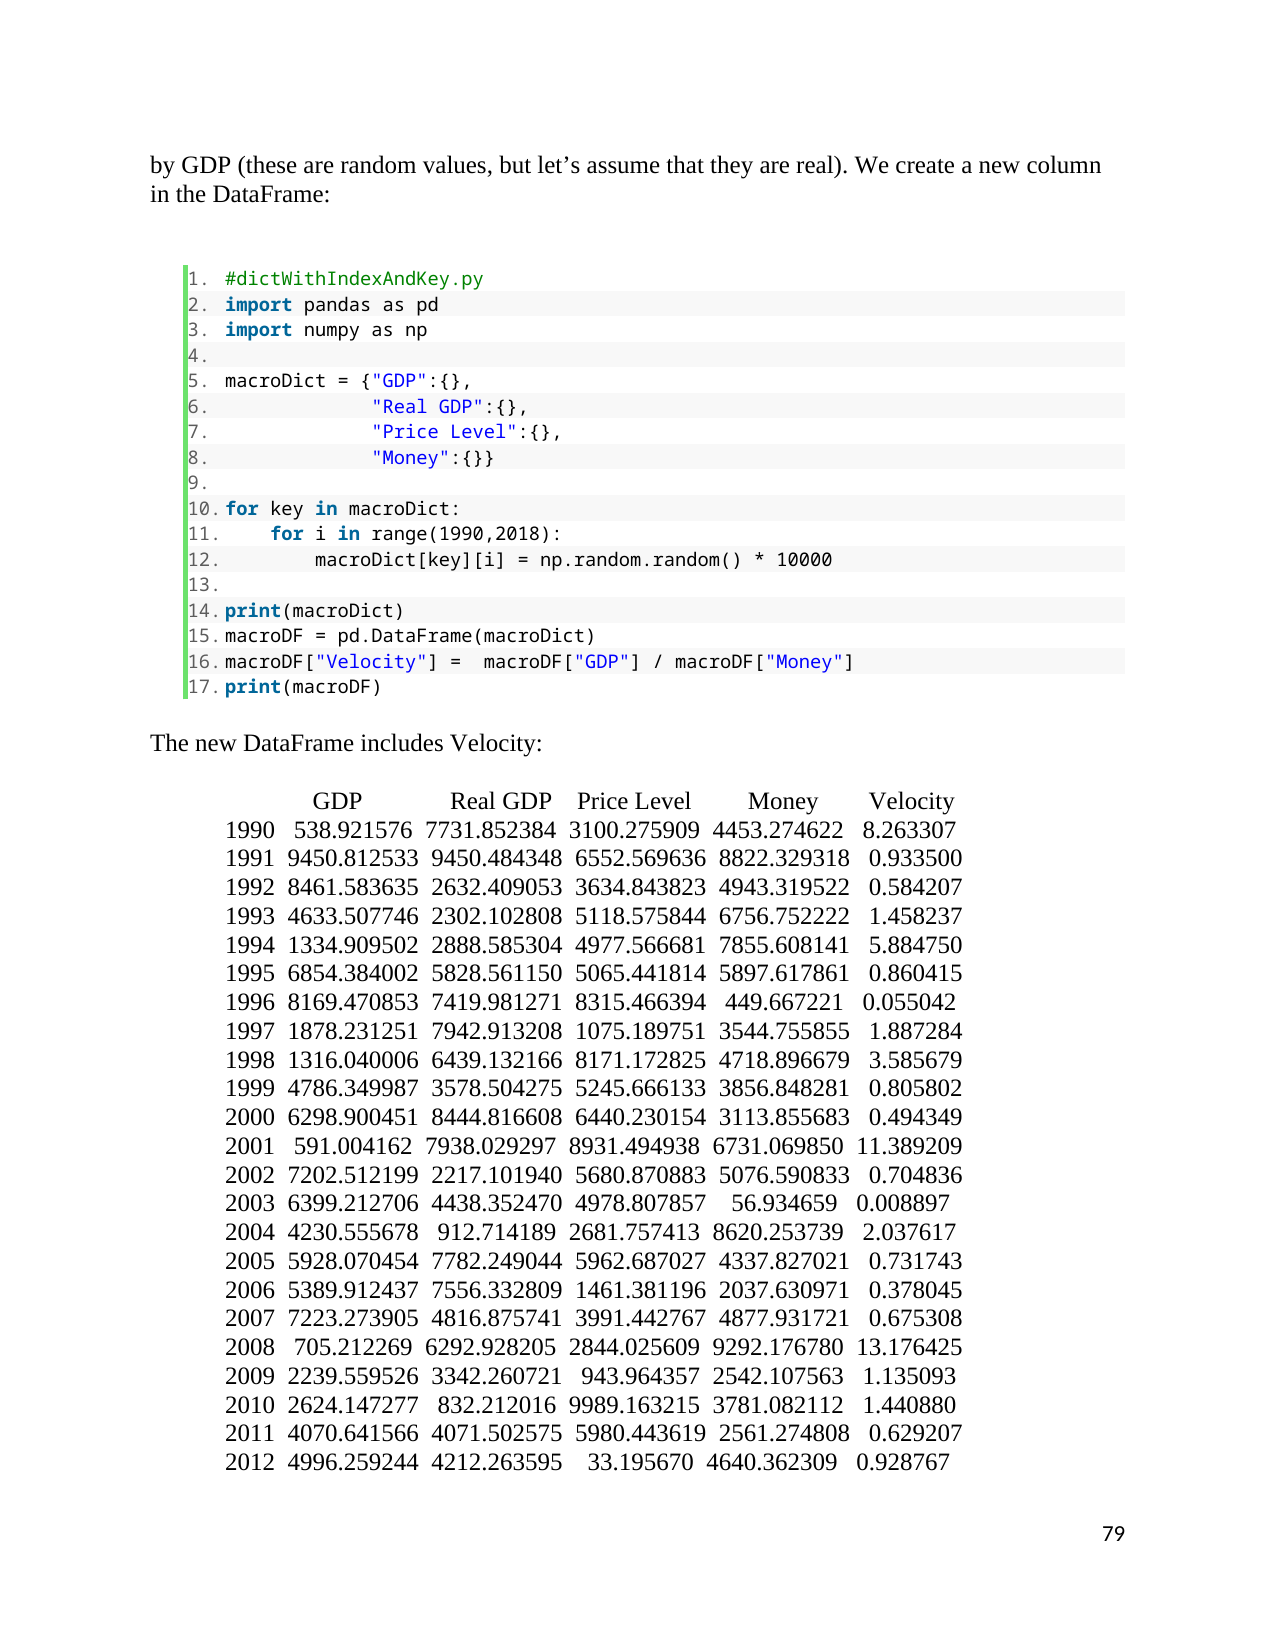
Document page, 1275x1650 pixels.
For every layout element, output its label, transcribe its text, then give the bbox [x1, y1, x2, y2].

list print(macroDF) [188, 674, 1125, 699]
list "Money":{}} [188, 444, 1125, 469]
text 2003 6399.212706 4438.352470 4978.807857 56.934659 0.008897 [225, 1188, 1125, 1217]
text 1997 1878.231251 7942.913208 1075.189751 3544.755855 1.887284 [225, 1016, 1125, 1045]
text 2012 4996.259244 4212.263595 33.195670 4640.362309 0.928767 [225, 1447, 1125, 1476]
text 2002 7202.512199 2217.101940 5680.870883 5076.590833 0.704836 [225, 1160, 1125, 1188]
list "Real GDP":{}, [188, 393, 1125, 418]
text 1991 9450.812533 9450.484348 6552.569636 8822.329318 0.933500 [225, 843, 1125, 872]
list for key in macroDict: [188, 495, 1125, 521]
list macroDF = pd.DataFrame(macroDict) [188, 623, 1125, 648]
text 2009 2239.559526 3342.260721 943.964357 2542.107563 1.135093 [225, 1361, 1125, 1390]
list macroDict = {"GDP":{}, [188, 367, 1125, 393]
text 2010 2624.147277 832.212016 9989.163215 3781.082112 1.440880 [225, 1390, 1125, 1418]
text 1996 8169.470853 7419.981271 8315.466394 449.667221 0.055042 [225, 987, 1125, 1016]
text 2005 5928.070454 7782.249044 5962.687027 4337.827021 0.731743 [225, 1246, 1125, 1275]
text 2001 591.004162 7938.029297 8931.494938 6731.069850 11.389209 [225, 1131, 1125, 1160]
list "Price Level":{}, [188, 418, 1125, 444]
list macroDict[key][i] = np.random.random() * 10000 [188, 546, 1125, 572]
text 2006 5389.912437 7556.332809 1461.381196 2037.630971 0.378045 [225, 1275, 1125, 1303]
text 2004 4230.555678 912.714189 2681.757413 8620.253739 2.037617 [225, 1217, 1125, 1246]
text 2011 4070.641566 4071.502575 5980.443619 2561.274808 0.629207 [225, 1418, 1125, 1447]
text 2008 705.212269 6292.928205 2844.025609 9292.176780 13.176425 [225, 1332, 1125, 1361]
text The new DataFrame includes Velocity: [150, 728, 1125, 757]
text 1999 4786.349987 3578.504275 5245.666133 3856.848281 0.805802 [225, 1073, 1125, 1102]
text 1992 8461.583635 2632.409053 3634.843823 4943.319522 0.584207 [225, 872, 1125, 901]
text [150, 150, 1125, 207]
list import numpy as np [188, 316, 1125, 342]
list for i in range(1990,2018): [188, 521, 1125, 546]
text 1998 1316.040006 6439.132166 8171.172825 4718.896679 3.585679 [225, 1045, 1125, 1073]
text 1990 538.921576 7731.852384 3100.275909 4453.274622 8.263307 [225, 815, 1125, 843]
list import pandas as pd [188, 291, 1125, 316]
list print(macroDict) [188, 597, 1125, 623]
list macroDF["Velocity"] = macroDF["GDP"] / macroDF["Money"] [188, 648, 1125, 674]
text 2007 7223.273905 4816.875741 3991.442767 4877.931721 0.675308 [225, 1303, 1125, 1332]
text GDP Real GDP Price Level Money Velocity [225, 786, 1125, 815]
text 1993 4633.507746 2302.102808 5118.575844 6756.752222 1.458237 [225, 901, 1125, 930]
text 1995 6854.384002 5828.561150 5065.441814 5897.617861 0.860415 [225, 958, 1125, 987]
text 2000 6298.900451 8444.816608 6440.230154 3113.855683 0.494349 [225, 1102, 1125, 1131]
list #dictWithIndexAndKey.py [188, 265, 1125, 291]
text 1994 1334.909502 2888.585304 4977.566681 7855.608141 5.884750 [225, 930, 1125, 958]
